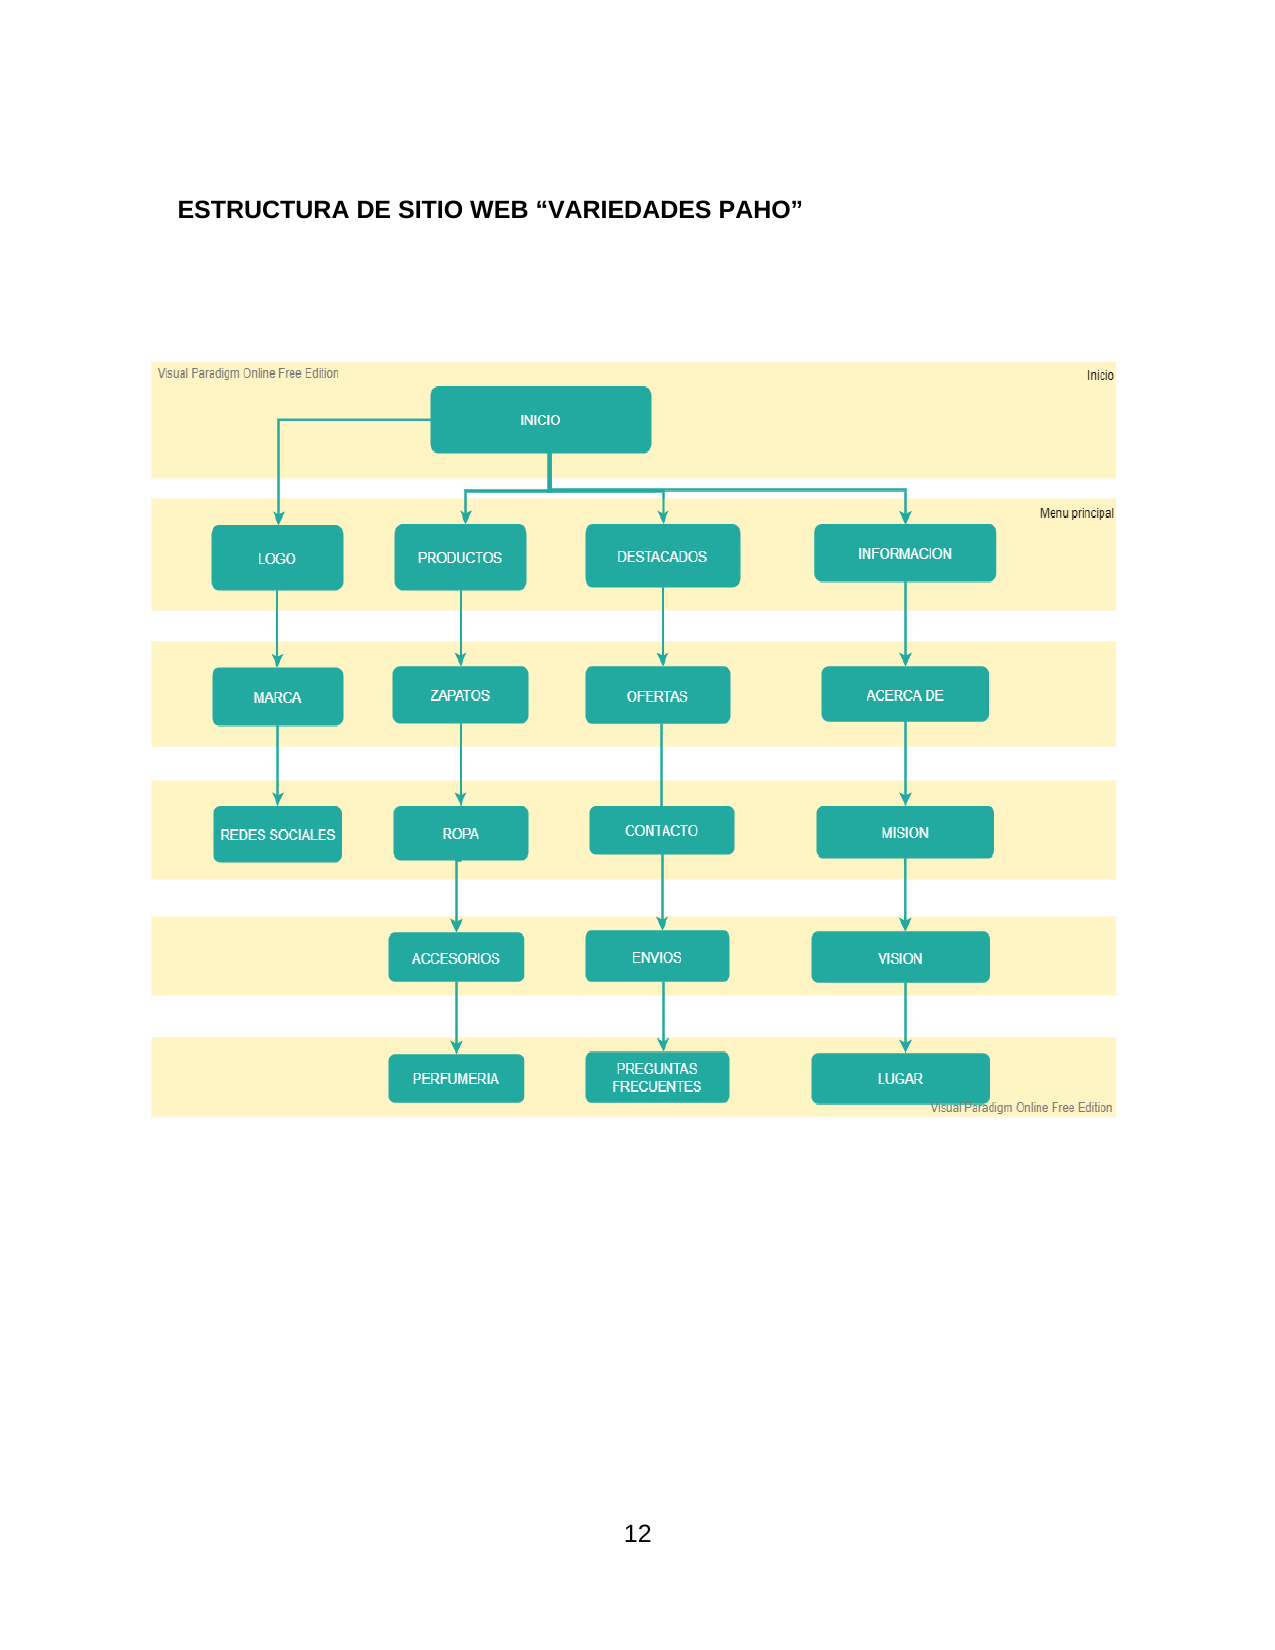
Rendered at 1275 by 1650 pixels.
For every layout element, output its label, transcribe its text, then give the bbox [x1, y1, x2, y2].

picture [151, 362, 1117, 1118]
text ESTRUCTURA DE SITIO WEB “VARIEDADES PAHO” [177, 195, 1098, 224]
